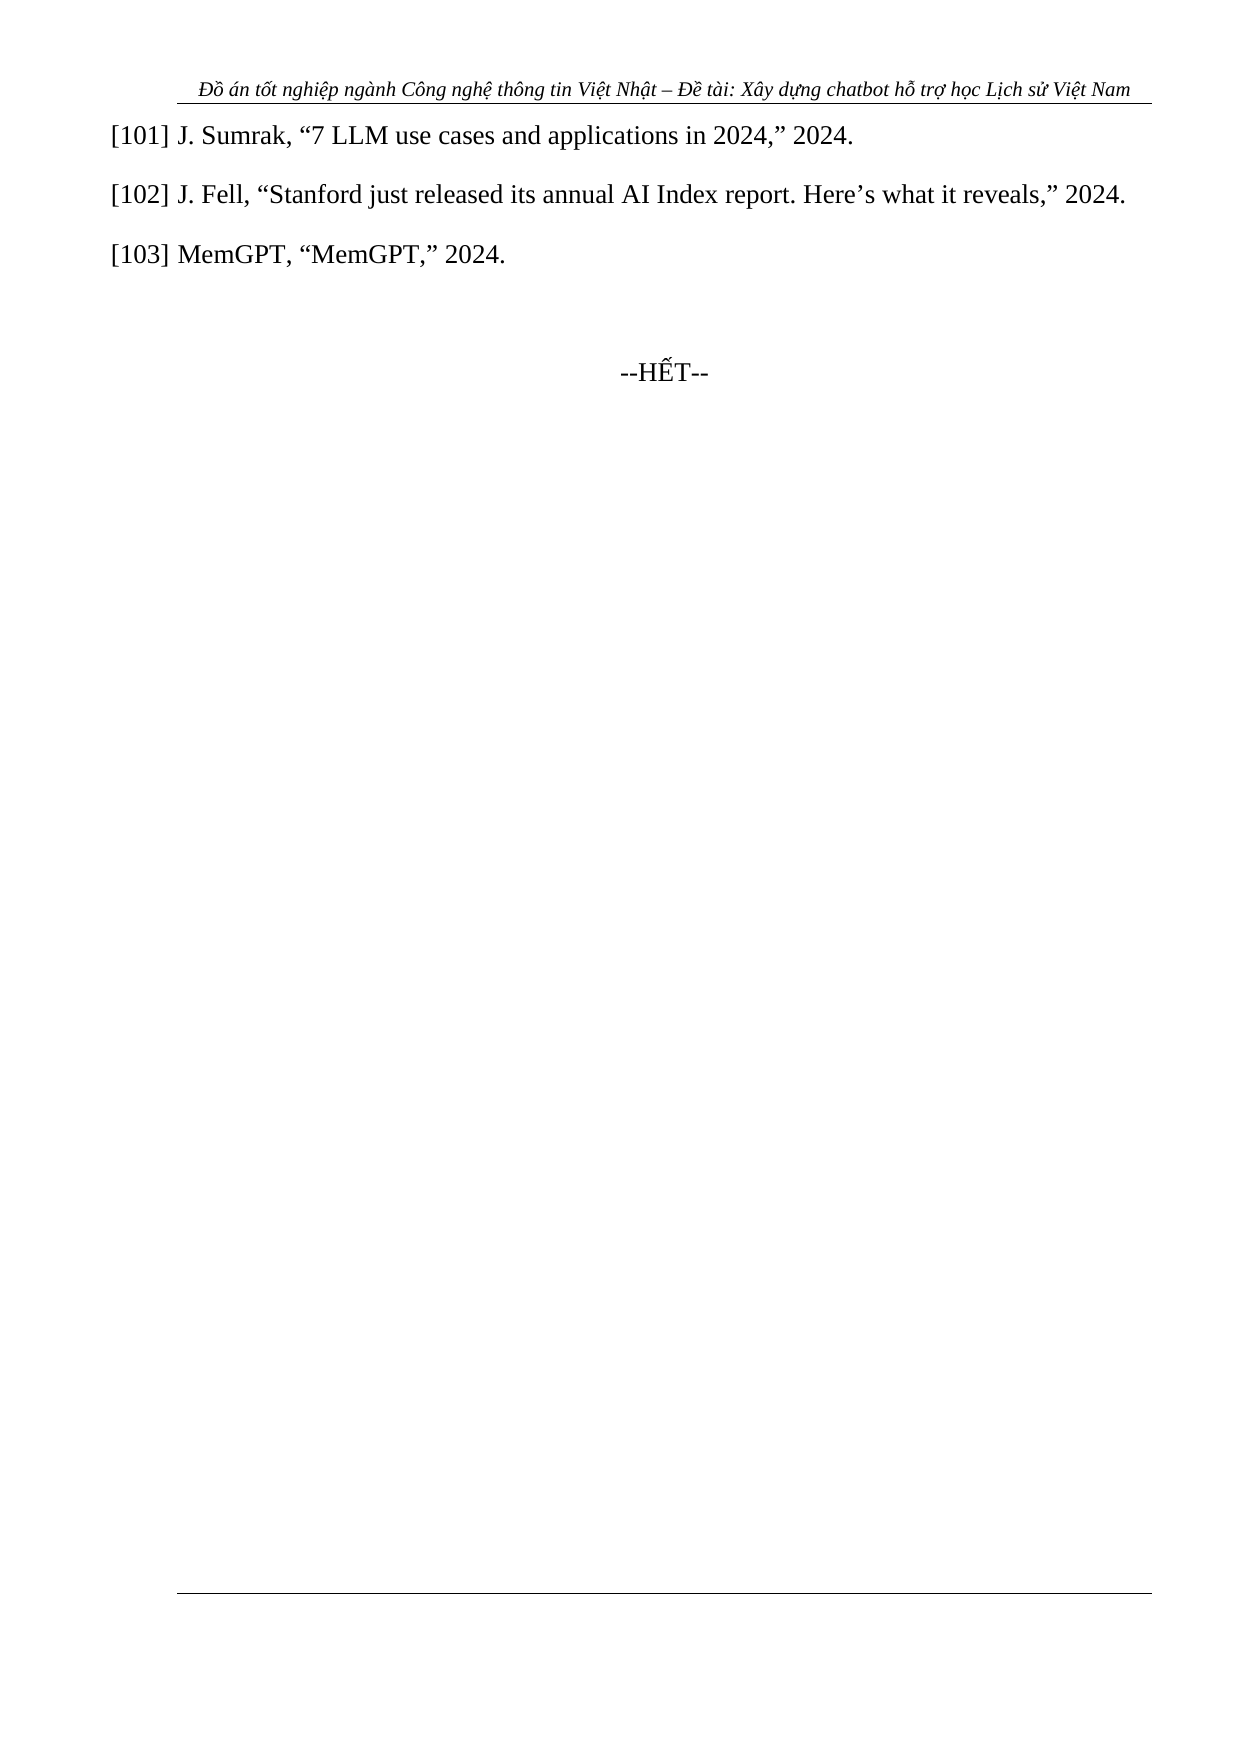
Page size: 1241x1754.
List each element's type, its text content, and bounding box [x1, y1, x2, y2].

text --HẾT-- [177, 356, 1152, 387]
